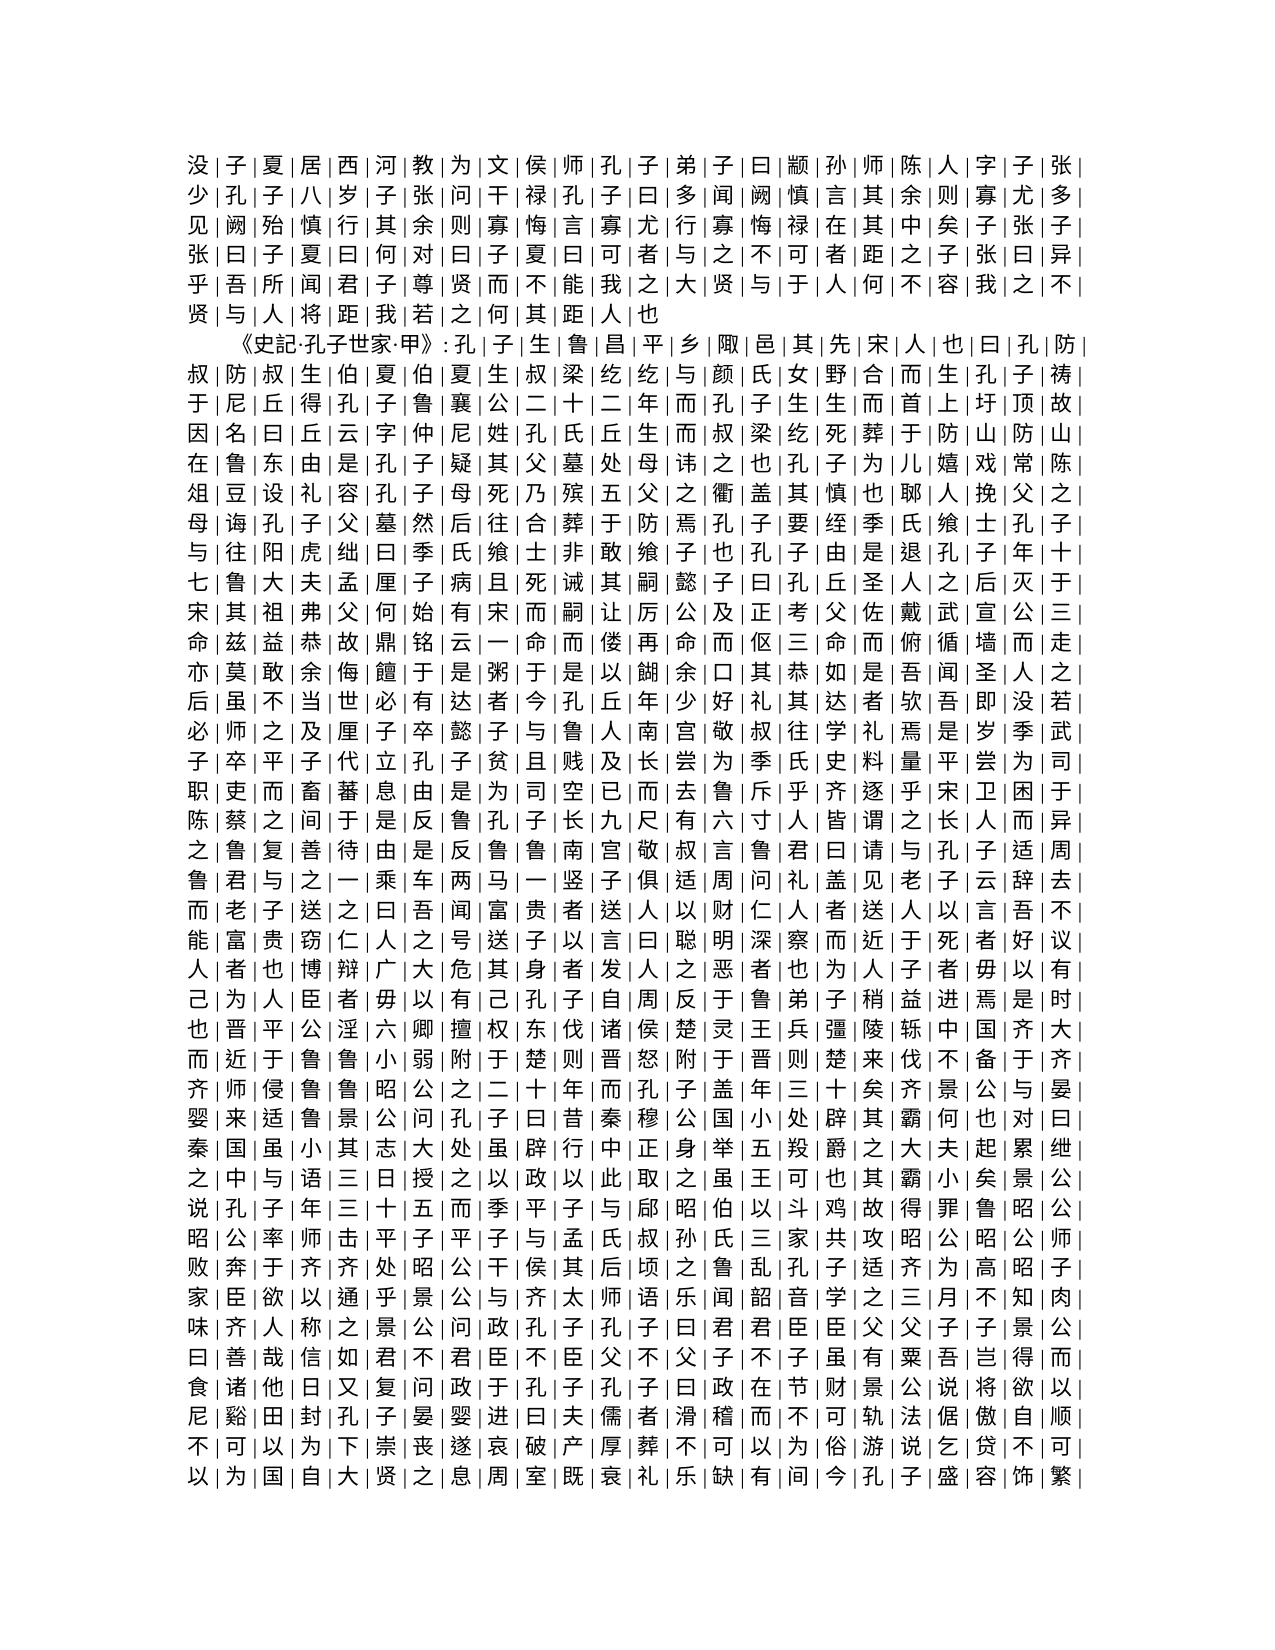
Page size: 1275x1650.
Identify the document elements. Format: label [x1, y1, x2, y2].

text [187, 329, 1087, 1491]
text [187, 150, 1087, 329]
